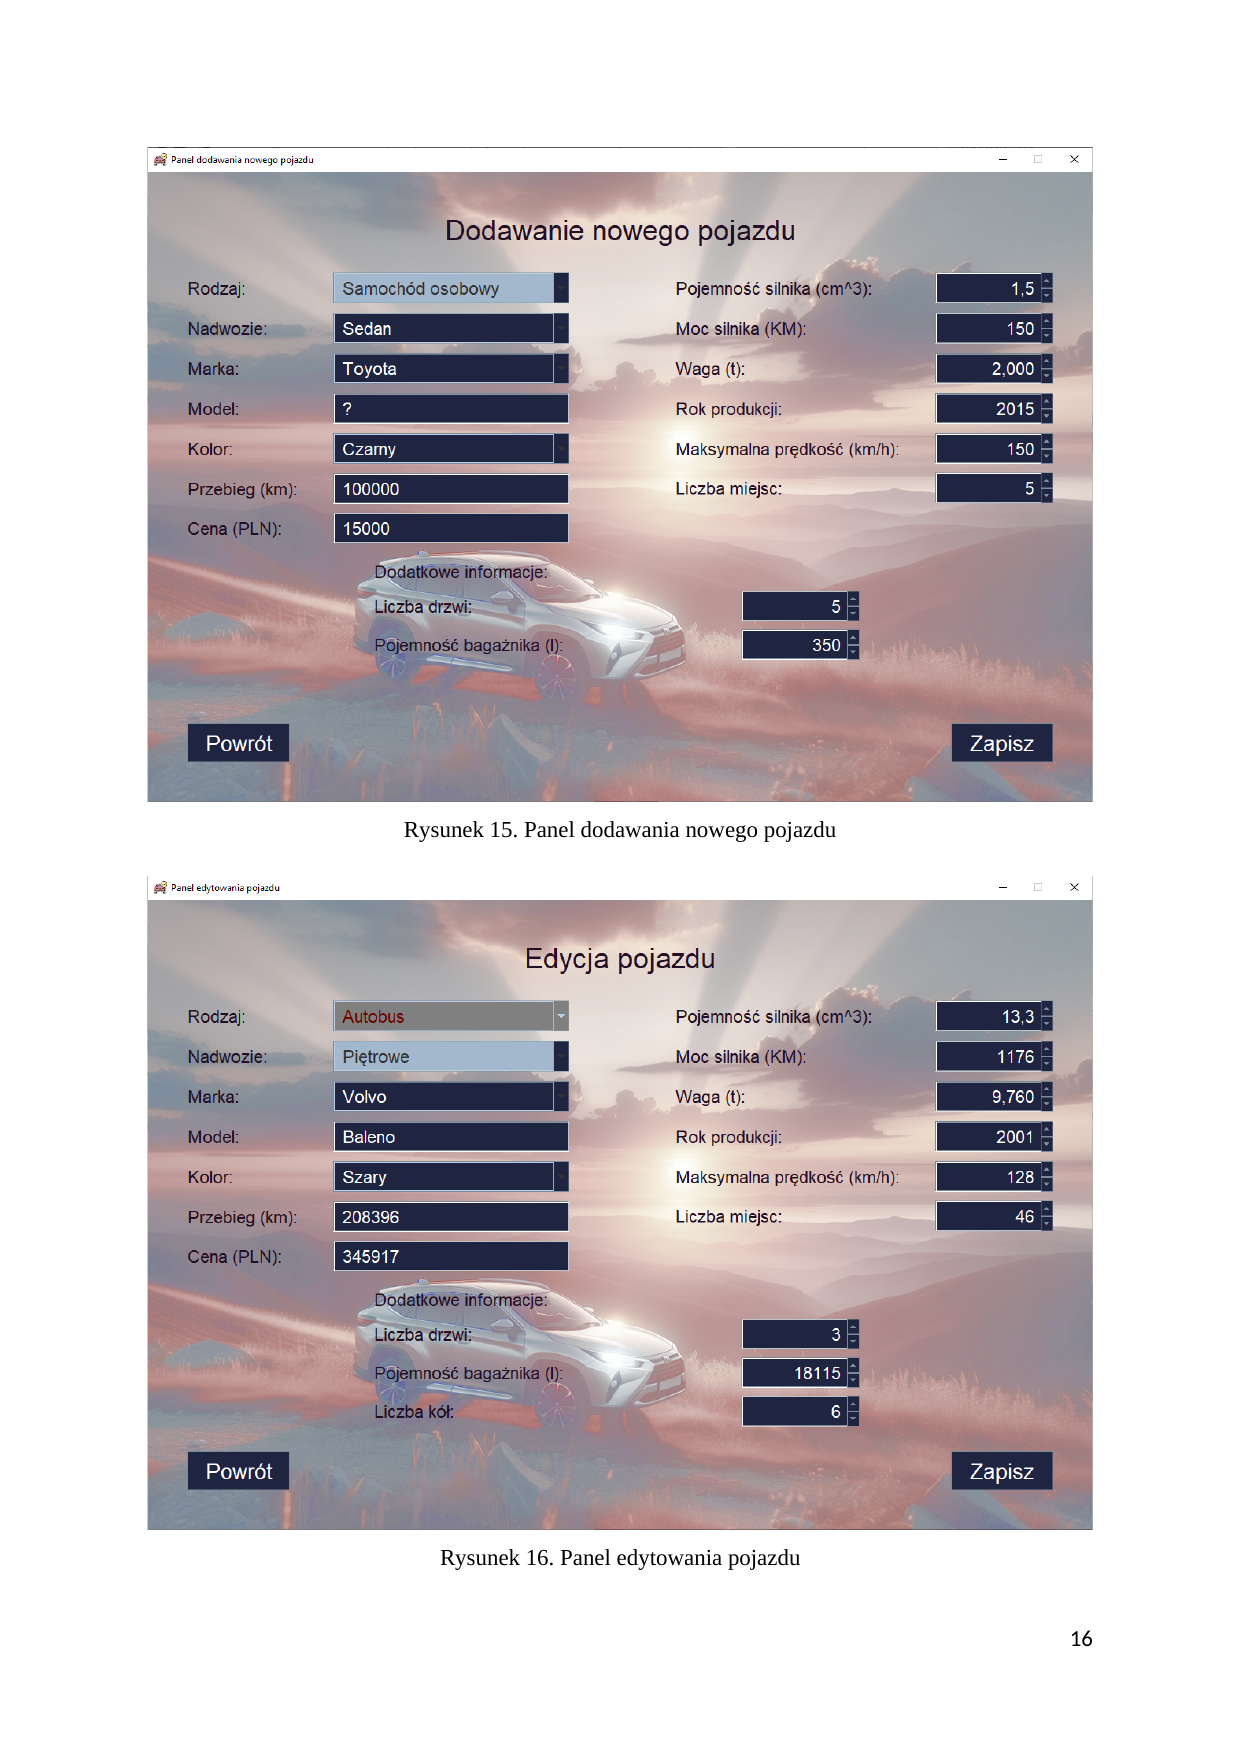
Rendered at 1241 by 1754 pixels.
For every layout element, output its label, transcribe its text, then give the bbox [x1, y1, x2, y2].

text Rysunek 15. Panel dodawania nowego pojazdu [148, 816, 1093, 842]
text Rysunek 16. Panel edytowania pojazdu [148, 1544, 1093, 1570]
picture [147, 876, 1093, 1530]
picture [147, 147, 1093, 802]
